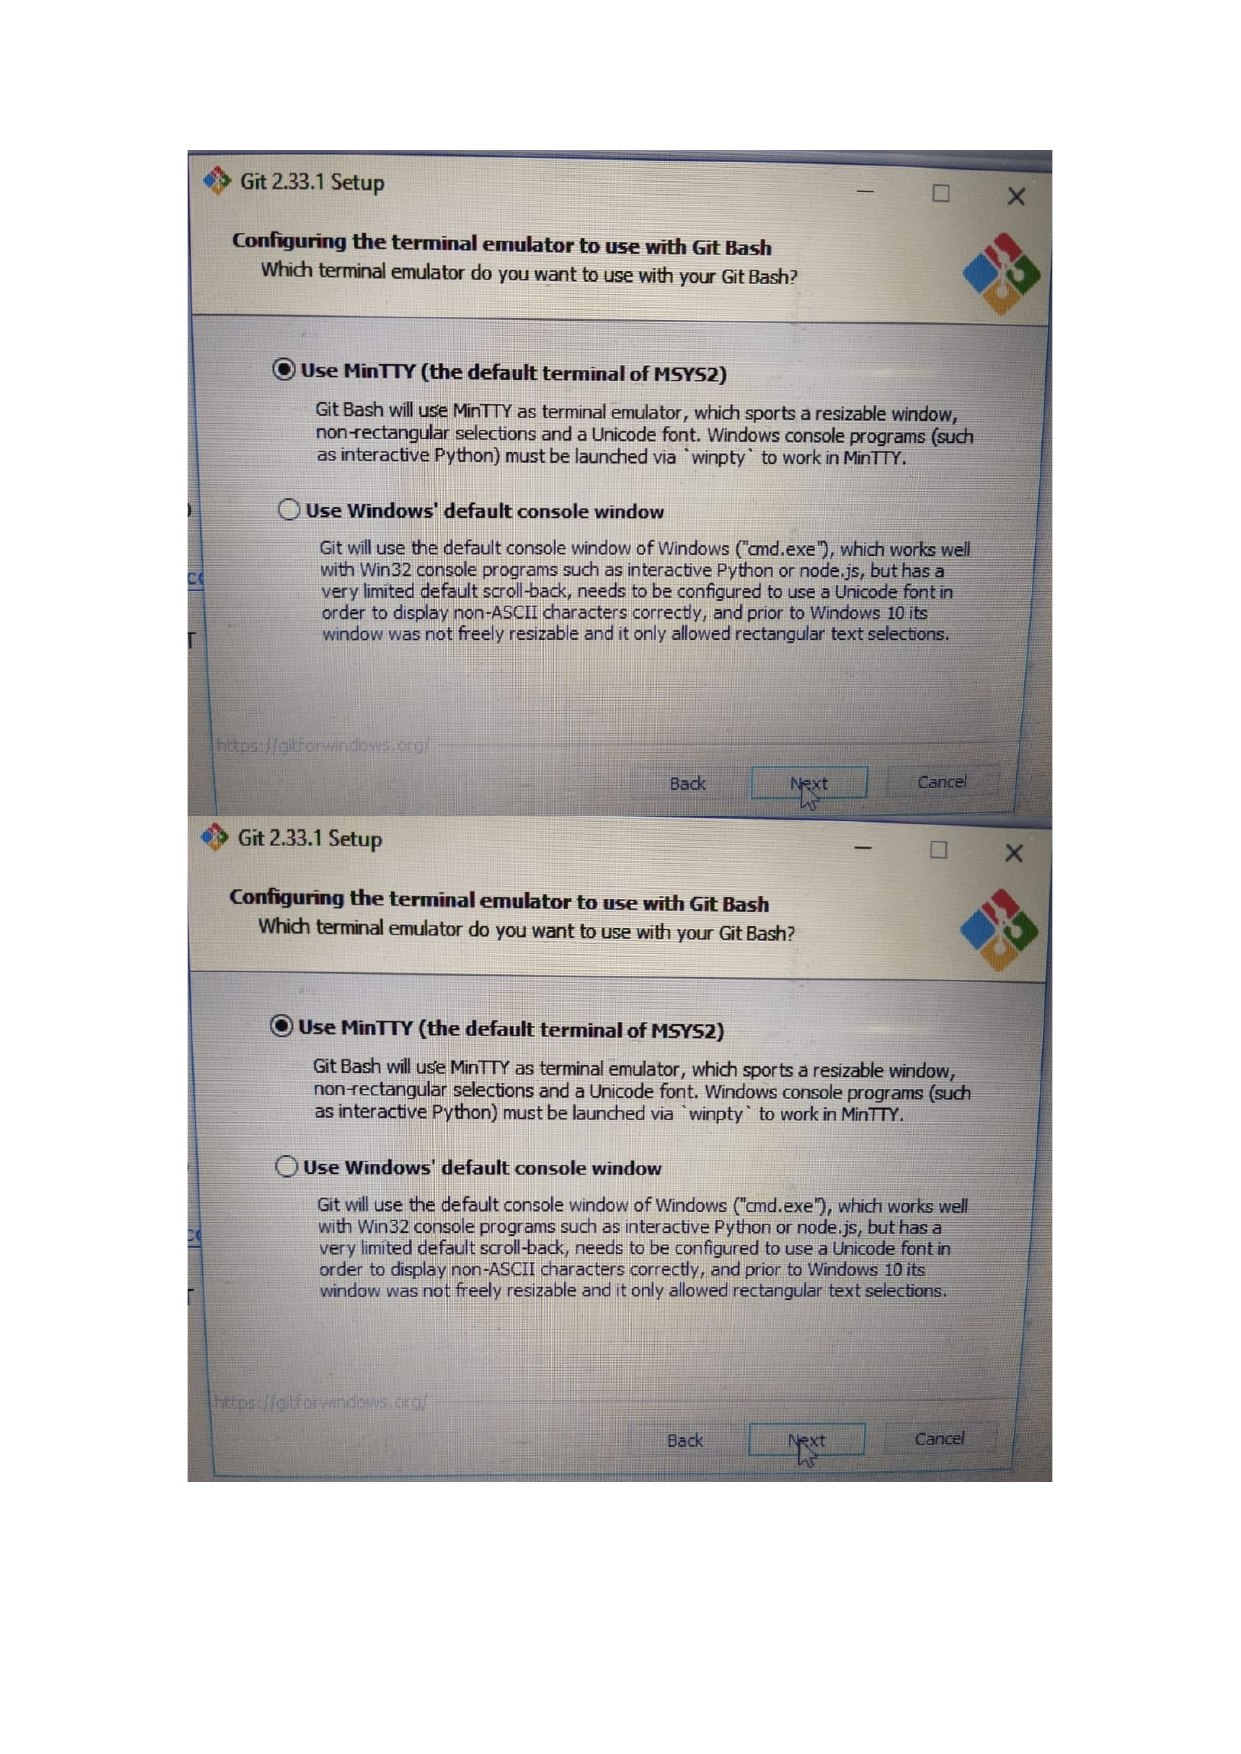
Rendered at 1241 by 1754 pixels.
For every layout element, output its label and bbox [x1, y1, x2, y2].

picture [187, 150, 1053, 1482]
